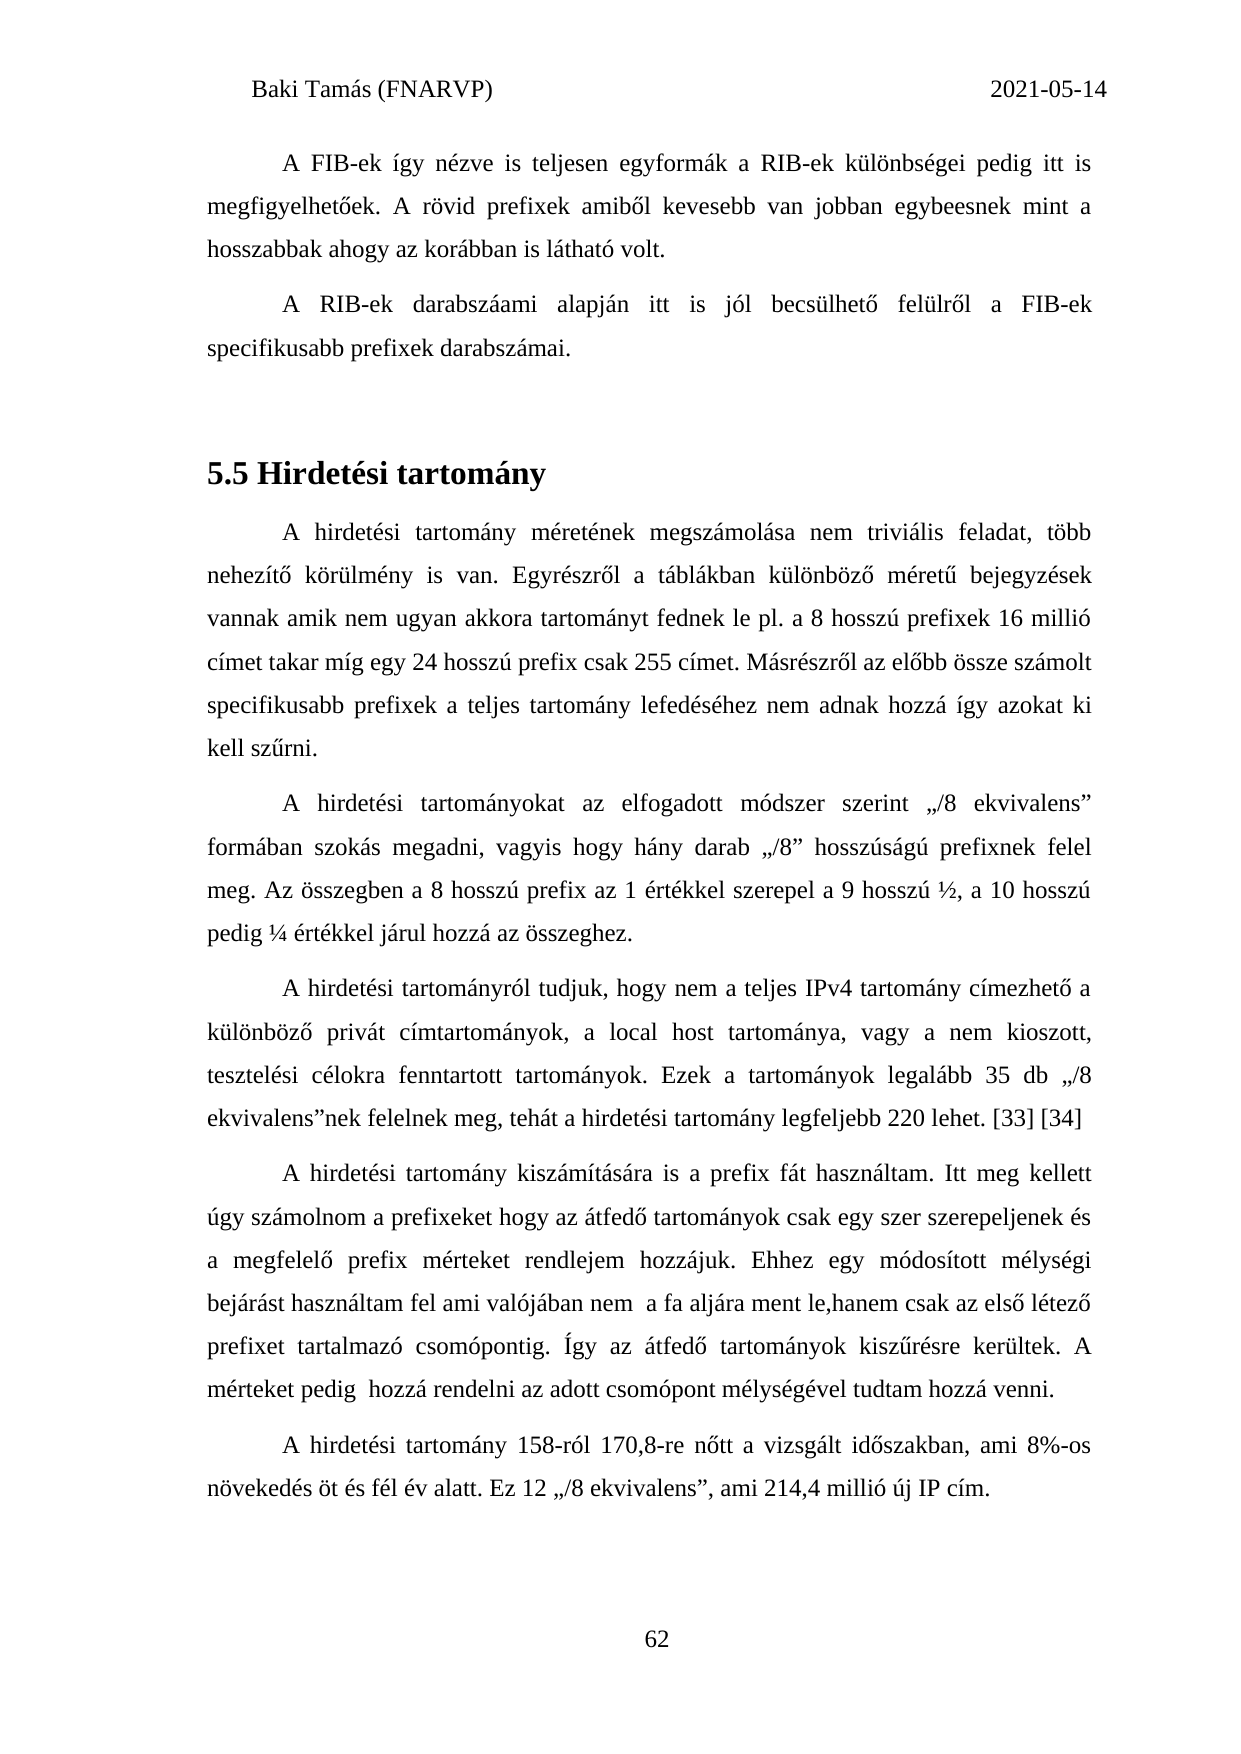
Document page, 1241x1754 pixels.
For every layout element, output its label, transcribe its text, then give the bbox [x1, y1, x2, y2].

text A RIB-ek darabszáami alapján itt is jól becsülhető felülről a FIB-ek specifikusabb prefixek darabszámai. [207, 289, 1092, 361]
text A hirdetési tartomány kiszámítására is a prefix fát használtam. Itt meg kellett úgy számolnom a prefixeket hogy az átfedő tartományok csak egy szer szerepeljenek és a megfelelő prefix mérteket rendlejem hozzájuk. Ehhez egy módosított mélységi bejárást használtam fel ami valójában nem a fa aljára ment le,hanem csak az első létező prefixet tartalmazó csomópontig. Így az átfedő tartományok kiszűrésre kerültek. A mérteket pedig hozzá rendelni az adott csomópont mélységével tudtam hozzá venni. [207, 1158, 1092, 1403]
text A FIB-ek így nézve is teljesen egyformák a RIB-ek különbségei pedig itt is megfigyelhetőek. A rövid prefixek amiből kevesebb van jobban egybeesnek mint a hosszabbak ahogy az korábban is látható volt. [207, 148, 1092, 263]
text A hirdetési tartományokat az elfogadott módszer szerint „/8 ekvivalens” formában szokás megadni, vagyis hogy hány darab „/8” hosszúságú prefixnek felel meg. Az összegben a 8 hosszú prefix az 1 értékkel szerepel a 9 hosszú ½, a 10 hosszú pedig ¼ értékkel járul hozzá az összeghez. [207, 788, 1092, 947]
text A hirdetési tartomány 158-ról 170,8-re nőtt a vizsgált időszakban, ami 8%-os növekedés öt és fél év alatt. Ez 12 „/8 ekvivalens”, ami 214,4 millió új IP cím. [207, 1430, 1092, 1502]
subtitle Hirdetési tartomány [207, 453, 1092, 492]
text A hirdetési tartományról tudjuk, hogy nem a teljes IPv4 tartomány címezhető a különböző privát címtartományok, a local host tartománya, vagy a nem kioszott, tesztelési célokra fenntartott tartományok. Ezek a tartományok legalább 35 db „/8 ekvivalens”nek felelnek meg, tehát a hirdetési tartomány legfeljebb 220 lehet. [207, 973, 1092, 1132]
text A hirdetési tartomány méretének megszámolása nem triviális feladat, több nehezítő körülmény is van. Egyrészről a táblákban különböző méretű bejegyzések vannak amik nem ugyan akkora tartományt fednek le pl. a 8 hosszú prefixek 16 millió címet takar míg egy 24 hosszú prefix csak 255 címet. Másrészről az előbb össze számolt specifikusabb prefixek a teljes tartomány lefedéséhez nem adnak hozzá így azokat ki kell szűrni. [207, 517, 1092, 762]
